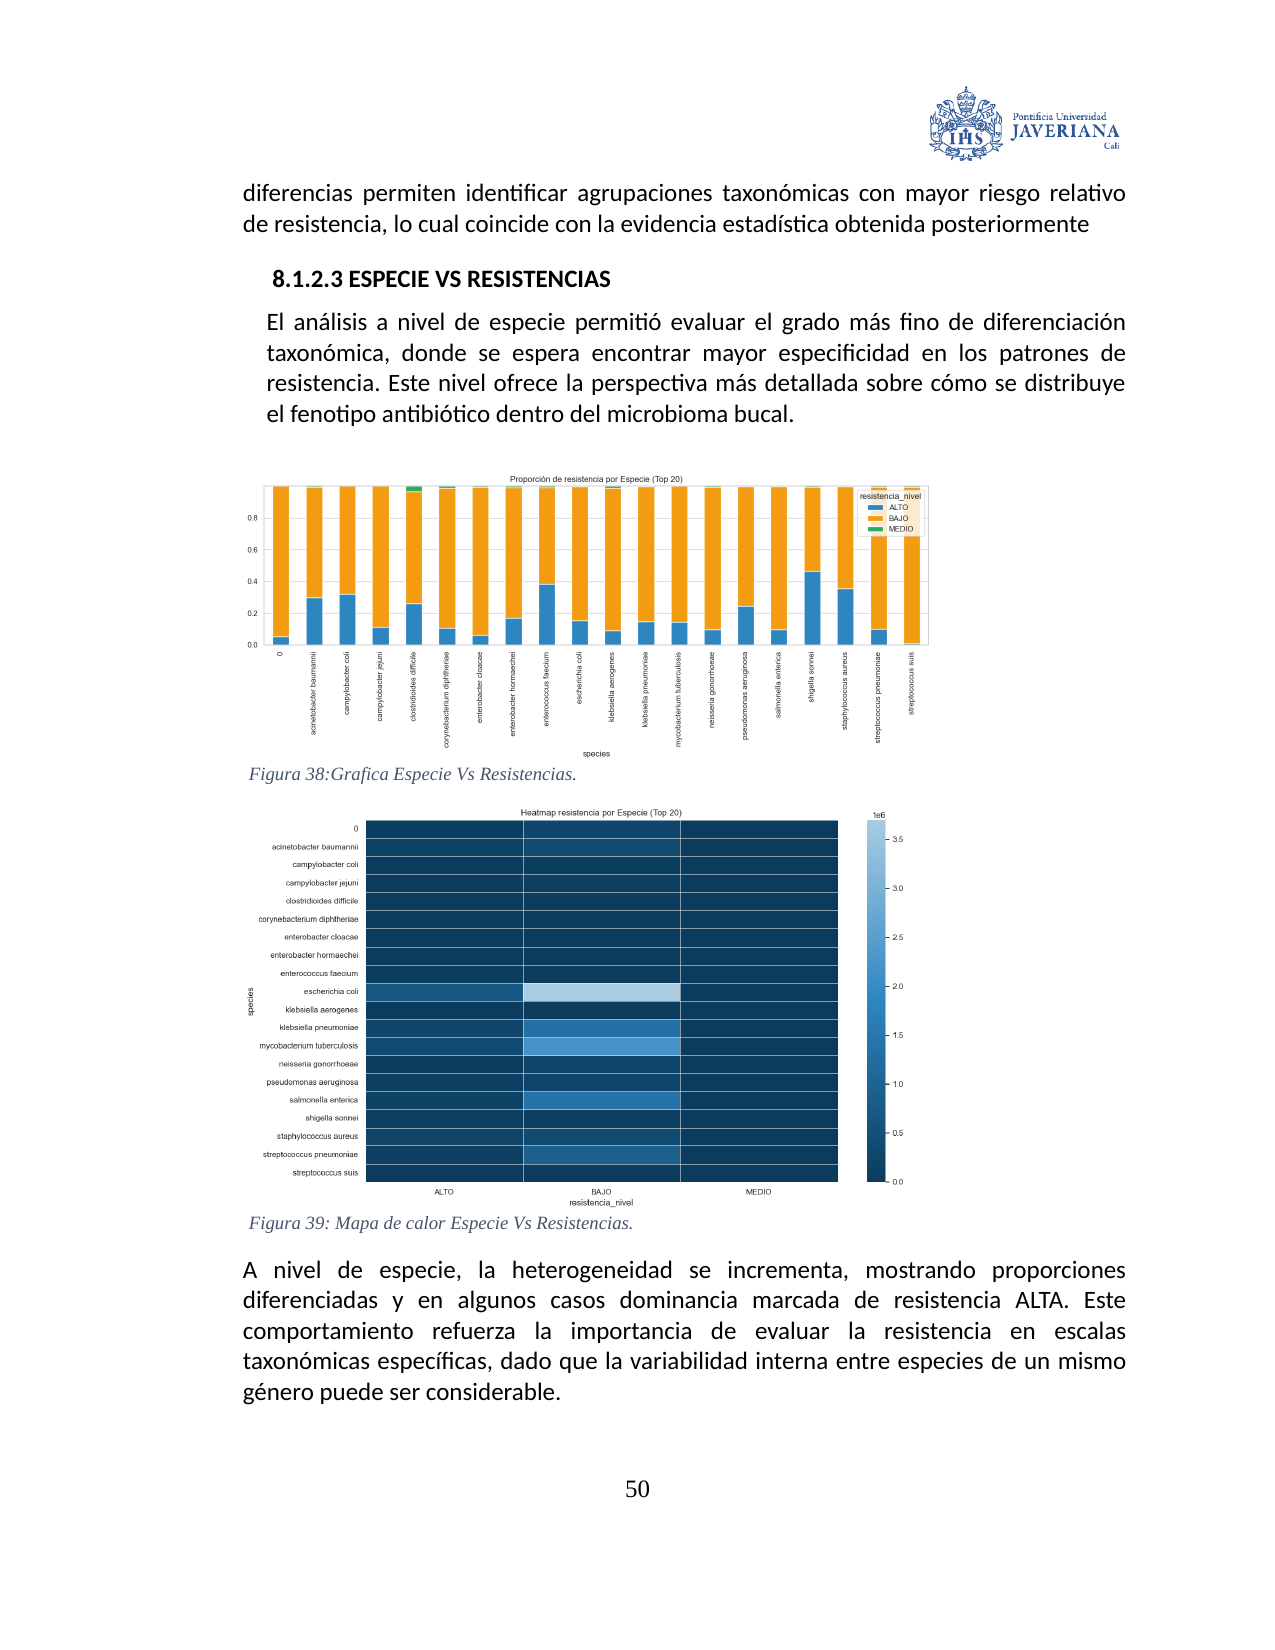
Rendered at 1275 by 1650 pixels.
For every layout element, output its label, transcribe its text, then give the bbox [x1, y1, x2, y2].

picture [242, 471, 933, 763]
subtitle 8.1.2.3 ESPECIE VS RESISTENCIAS [272, 263, 1127, 294]
text Figura 39: Mapa de calor Especie Vs Resistencias. [243, 1212, 1127, 1233]
text A nivel de especie, la heterogeneidad se incrementa, mostrando proporciones diferenciadas y en algunos casos dominancia marcada de resistencia ALTA. Este comportamiento refuerza la importancia de evaluar la resistencia en escalas taxonómicas específicas, dado que la variabilidad interna entre especies de un mismo género puede ser considerable. [243, 1254, 1127, 1407]
picture [242, 805, 908, 1212]
text El análisis a nivel de especie permitió evaluar el grado más fino de diferenciación taxonómica, donde se espera encontrar mayor especificidad en los patrones de resistencia. Este nivel ofrece la perspectiva más detallada sobre cómo se distribuye el fenotipo antibiótico dentro del microbioma bucal. [266, 306, 1127, 428]
picture [920, 75, 1128, 172]
text Figura 38:Grafica Especie Vs Resistencias. [243, 762, 1127, 784]
